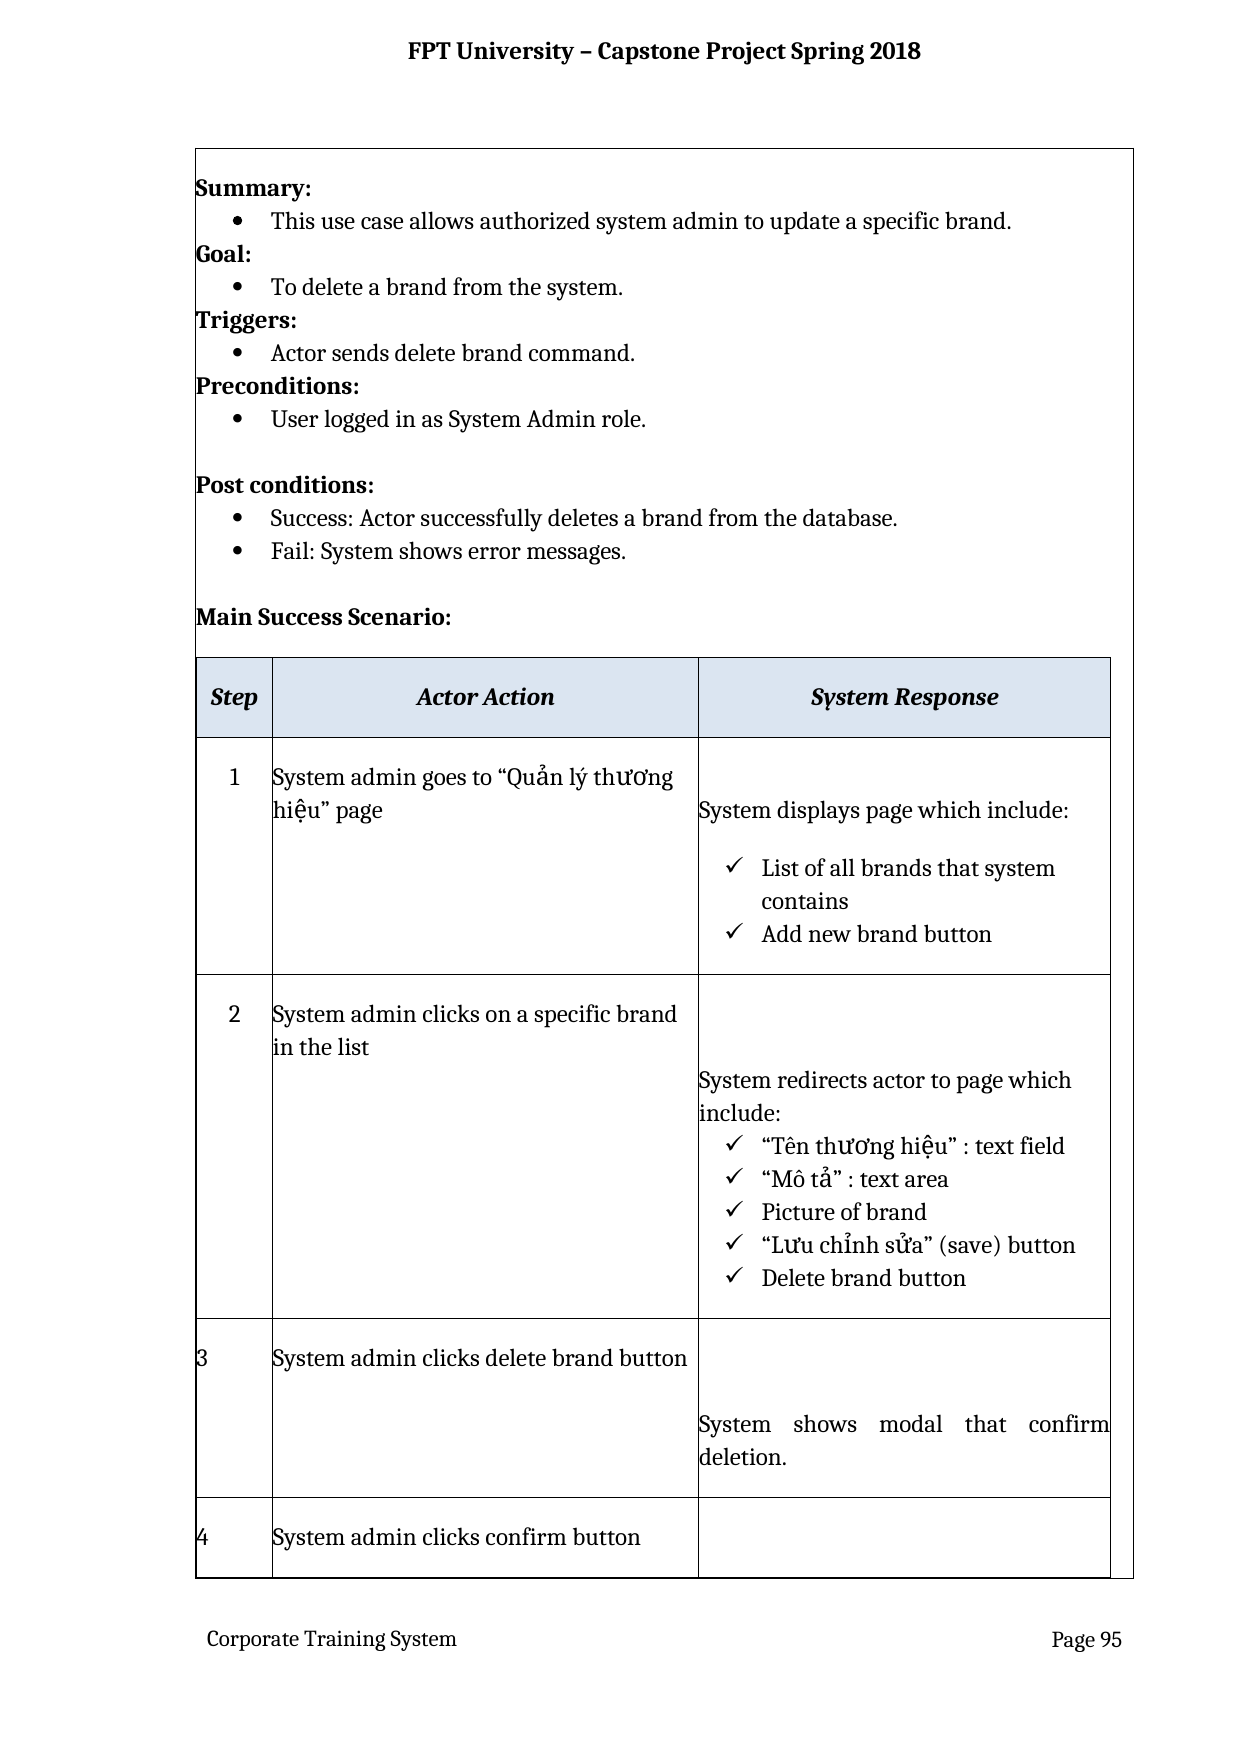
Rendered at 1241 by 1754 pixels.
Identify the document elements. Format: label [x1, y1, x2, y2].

table_cell [196, 149, 1133, 1578]
